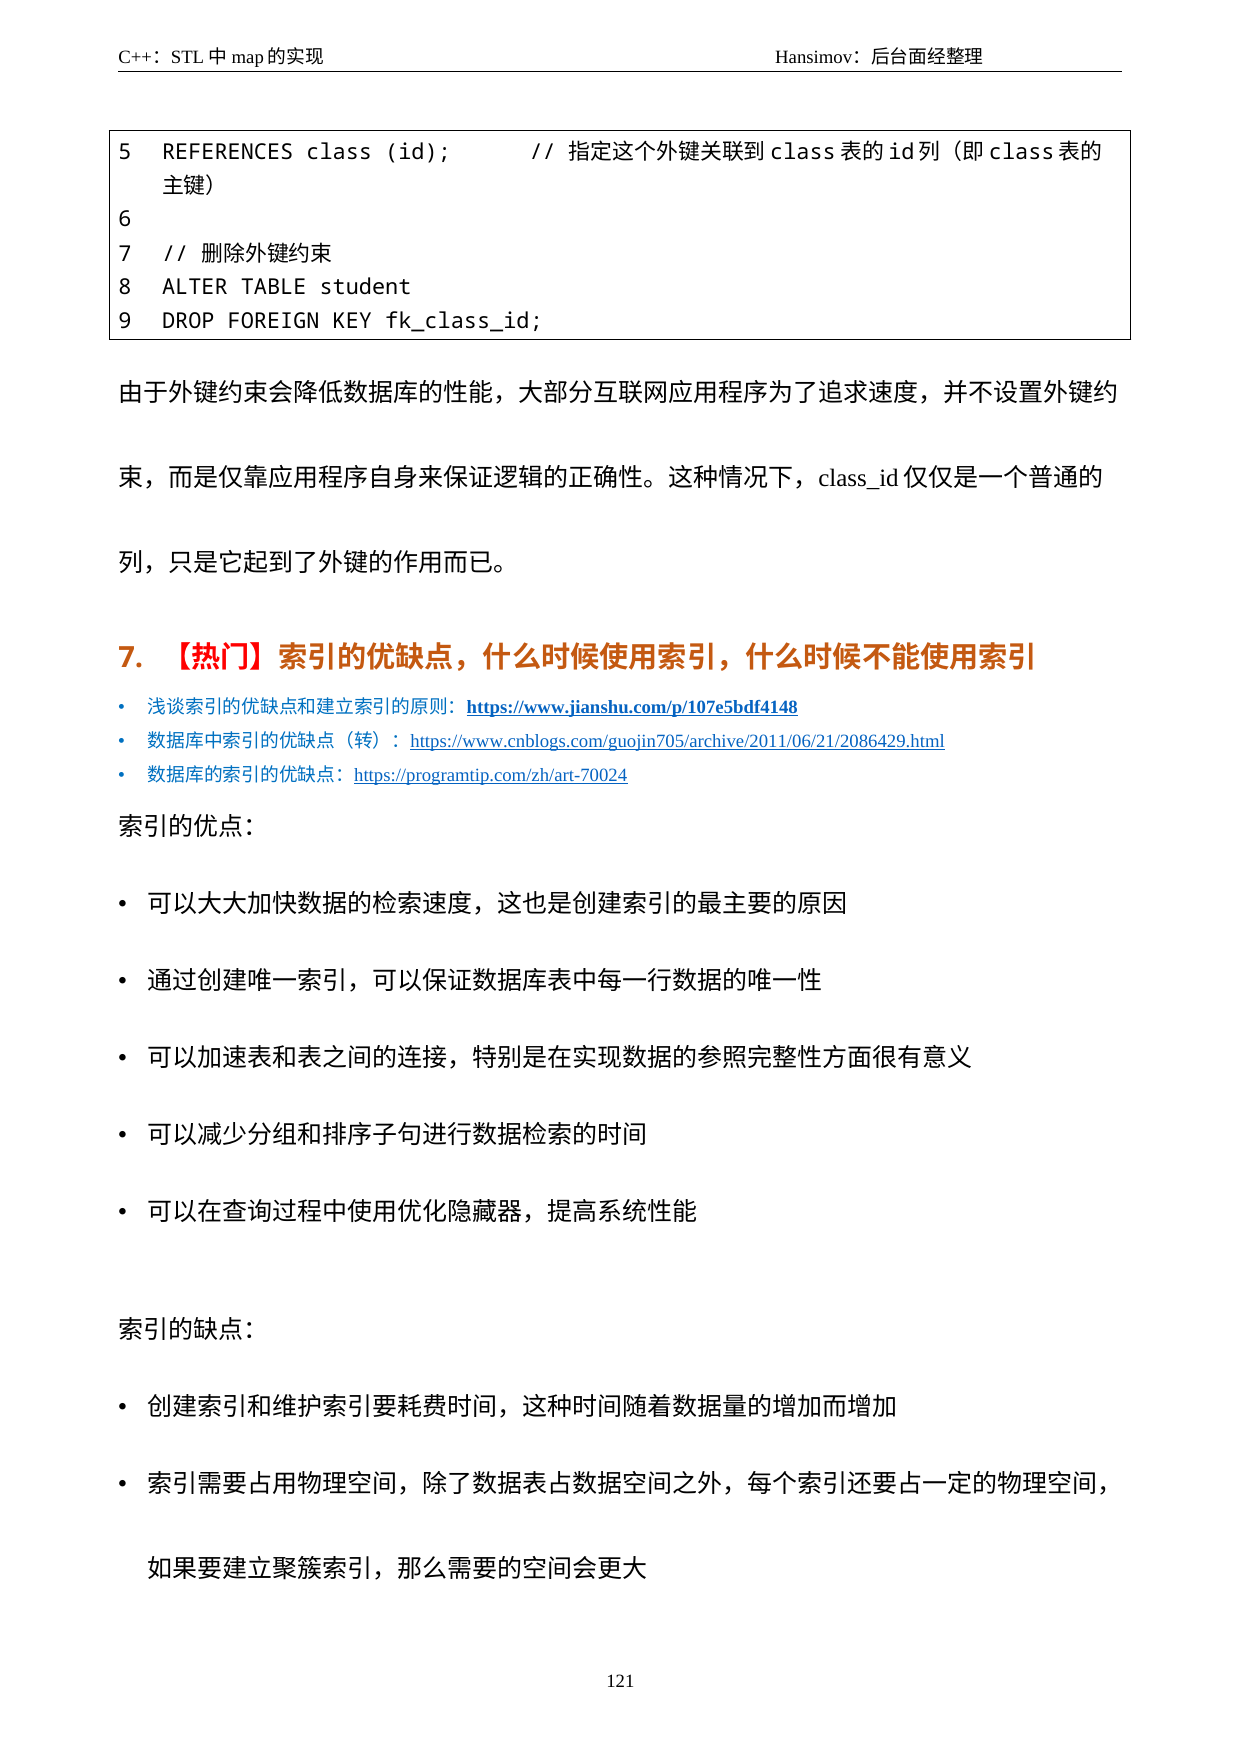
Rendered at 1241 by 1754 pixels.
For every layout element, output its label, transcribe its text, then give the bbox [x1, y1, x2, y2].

text REFERENCES class (id); // 指定这个外键关联到class表的id列（即class表的主键） [110, 131, 1130, 201]
text 数据库的索引的优缺点：https://programtip.com/zh/art-70024 [118, 756, 1122, 790]
text DROP FOREIGN KEY fk_class_id; [110, 300, 1130, 339]
text // 删除外键约束 [118, 235, 1122, 269]
text 创建索引和维护索引要耗费时间，这种时间随着数据量的增加而增加 [118, 1370, 1122, 1438]
subtitle 【热门】索引的优缺点，什么时候使用索引，什么时候不能使用索引 [118, 621, 1097, 688]
text ALTER TABLE student [118, 269, 1122, 300]
text 索引的优点： [118, 790, 1122, 858]
text 通过创建唯一索引，可以保证数据库表中每一行数据的唯一性 [118, 944, 1122, 1012]
text 可以在查询过程中使用优化隐藏器，提高系统性能 [118, 1175, 1122, 1243]
text 可以大大加快数据的检索速度，这也是创建索引的最主要的原因 [118, 867, 1122, 935]
text 浅谈索引的优缺点和建立索引的原则：https://www.jianshu.com/p/107e5bdf4148 [118, 688, 1122, 722]
text 由于外键约束会降低数据库的性能，大部分互联网应用程序为了追求速度，并不设置外键约束，而是仅靠应用程序自身来保证逻辑的正确性。这种情况下，class_id仅仅是一个普通的列，只是它起到了外键的作用而已。 [118, 357, 1122, 594]
text 索引的缺点： [118, 1293, 1122, 1361]
text 数据库中索引的优缺点（转）：https://www.cnblogs.com/guojin705/archive/2011/06/21/2086429.html [118, 722, 1122, 756]
text 可以减少分组和排序子句进行数据检索的时间 [118, 1098, 1122, 1166]
text 可以加速表和表之间的连接，特别是在实现数据的参照完整性方面很有意义 [118, 1021, 1122, 1089]
text 索引需要占用物理空间，除了数据表占数据空间之外，每个索引还要占一定的物理空间，如果要建立聚簇索引，那么需要的空间会更大 [118, 1447, 1122, 1600]
